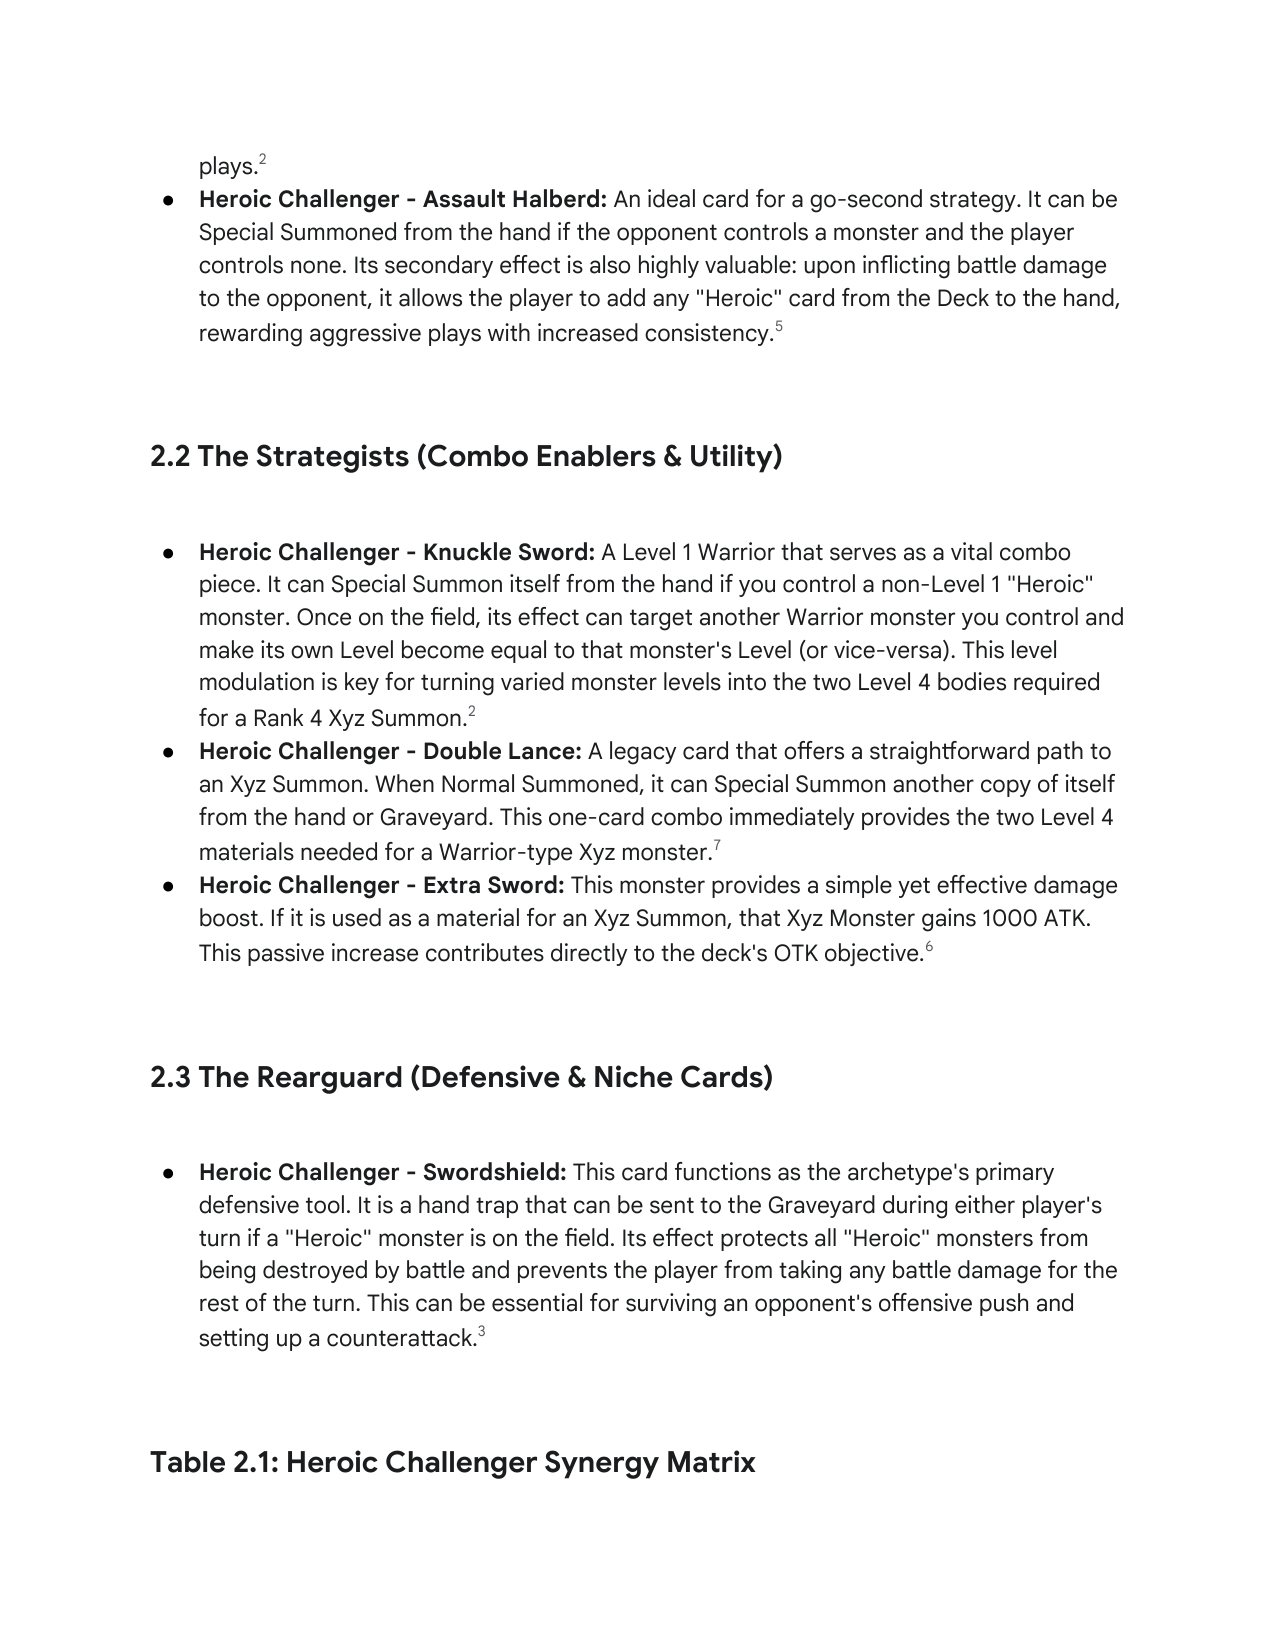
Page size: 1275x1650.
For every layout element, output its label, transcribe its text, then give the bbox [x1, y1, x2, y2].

list Heroic Challenger - Extra Sword: This monster provides a simple yet effective damage boost. If it is used as a material for an Xyz Summon, that Xyz Monster gains 1000 ATK. This passive increase contributes directly to the deck's OTK objective.6 [161, 872, 1125, 969]
subtitle 2.3 The Rearguard (Defensive & Niche Cards) [150, 1059, 1125, 1096]
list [161, 150, 1125, 181]
subtitle Table 2.1: Heroic Challenger Synergy Matrix [150, 1444, 1125, 1480]
list Heroic Challenger - Double Lance: A legacy card that offers a straightforward path to an Xyz Summon. When Normal Summoned, it can Special Summon another copy of itself from the hand or Graveyard. This one-card combo immediately provides the two Level 4 materials needed for a Warrior-type Xyz monster.7 [161, 737, 1125, 867]
subtitle 2.2 The Strategists (Combo Enablers & Utility) [150, 438, 1125, 475]
list Heroic Challenger - Knuckle Sword: A Level 1 Warrior that serves as a vital combo piece. It can Special Summon itself from the hand if you control a non-Level 1 "Heroic" monster. Once on the field, its effect can target another Warrior monster you control and make its own Level become equal to that monster's Level (or vice-versa). This level modulation is key for turning varied monster levels into the two Level 4 bodies required for a Rank 4 Xyz Summon.2 [161, 538, 1125, 733]
list Heroic Challenger - Assault Halberd: An ideal card for a go-second strategy. It can be Special Summoned from the hand if the opponent controls a monster and the player controls none. Its secondary effect is also highly valuable: upon inflicting battle damage to the opponent, it allows the player to add any "Heroic" card from the Deck to the hand, rewarding aggressive plays with increased consistency.5 [161, 186, 1125, 348]
list Heroic Challenger - Swordshield: This card functions as the archetype's primary defensive tool. It is a hand trap that can be sent to the Graveyard during either player's turn if a "Heroic" monster is on the field. Its effect protects all "Heroic" monsters from being destroyed by battle and prevents the player from taking any battle damage for the rest of the turn. This can be essential for surviving an opponent's offensive push and setting up a counterattack.3 [161, 1158, 1125, 1354]
